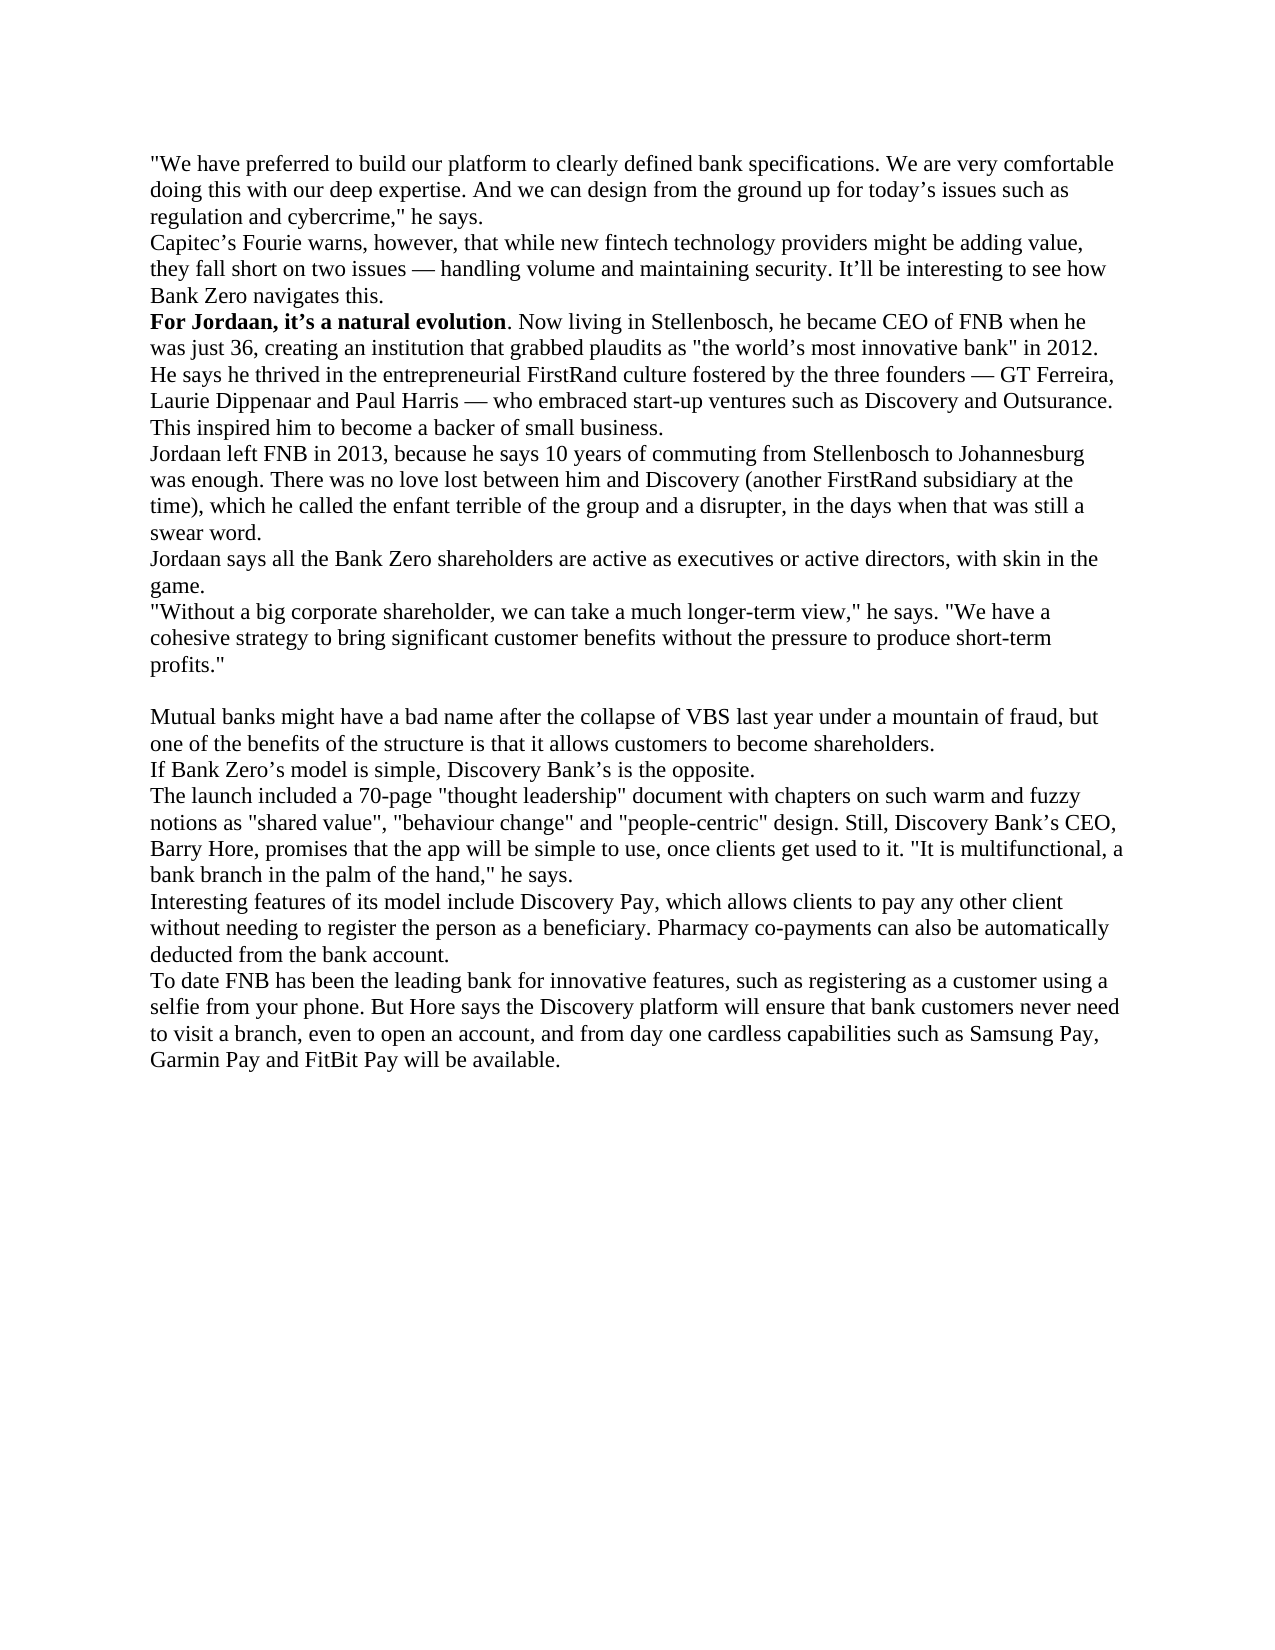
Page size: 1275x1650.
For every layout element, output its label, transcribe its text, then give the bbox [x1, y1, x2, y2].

text Capitec’s Fourie warns, however, that while new fintech technology providers might be adding value, they fall short on two issues — handling volume and maintaining security. It’ll be interesting to see how Bank Zero navigates this. [150, 229, 1125, 308]
text Interesting features of its model include Discovery Pay, which allows clients to pay any other client without needing to register the person as a beneficiary. Pharmacy co-payments can also be automatically deducted from the bank account. [150, 888, 1125, 967]
text Mutual banks might have a bad name after the collapse of VBS last year under a mountain of fraud, but one of the benefits of the structure is that it allows customers to become shareholders. [150, 703, 1125, 756]
text If Bank Zero’s model is simple, Discovery Bank’s is the opposite. [150, 756, 1125, 782]
text To date FNB has been the leading bank for innovative features, such as registering as a customer using a selfie from your phone. But Hore says the Discovery platform will ensure that bank customers never need to visit a branch, even to open an account, and from day one cardless capabilities such as Samsung Pay, Garmin Pay and FitBit Pay will be available. [150, 967, 1125, 1072]
text For Jordaan, it’s a natural evolution. Now living in Stellenbosch, he became CEO of FNB when he was just 36, creating an institution that grabbed plaudits as "the world’s most innovative bank" in 2012. [150, 308, 1125, 361]
text "Without a big corporate shareholder, we can take a much longer-term view," he says. "We have a cohesive strategy to bring significant customer benefits without the pressure to produce short-term profits." [150, 598, 1125, 677]
text Jordaan left FNB in 2013, because he says 10 years of commuting from Stellenbosch to Johannesburg was enough. There was no love lost between him and Discovery (another FirstRand subsidiary at the time), which he called the enfant terrible of the group and a disrupter, in the days when that was still a swear word. [150, 440, 1125, 545]
text He says he thrived in the entrepreneurial FirstRand culture fostered by the three founders — GT Ferreira, Laurie Dippenaar and Paul Harris — who embraced start-up ventures such as Discovery and Outsurance. This inspired him to become a backer of small business. [150, 361, 1125, 440]
text The launch included a 70-page "thought leadership" document with chapters on such warm and fuzzy notions as "shared value", "behaviour change" and "people-centric" design. Still, Discovery Bank’s CEO, Barry Hore, promises that the app will be simple to use, once clients get used to it. "It is multifunctional, a bank branch in the palm of the hand," he says. [150, 782, 1125, 888]
text "We have preferred to build our platform to clearly defined bank specifications. We are very comfortable doing this with our deep expertise. And we can design from the ground up for today’s issues such as regulation and cybercrime," he says. [150, 150, 1125, 229]
text Jordaan says all the Bank Zero shareholders are active as executives or active directors, with skin in the game. [150, 545, 1125, 598]
